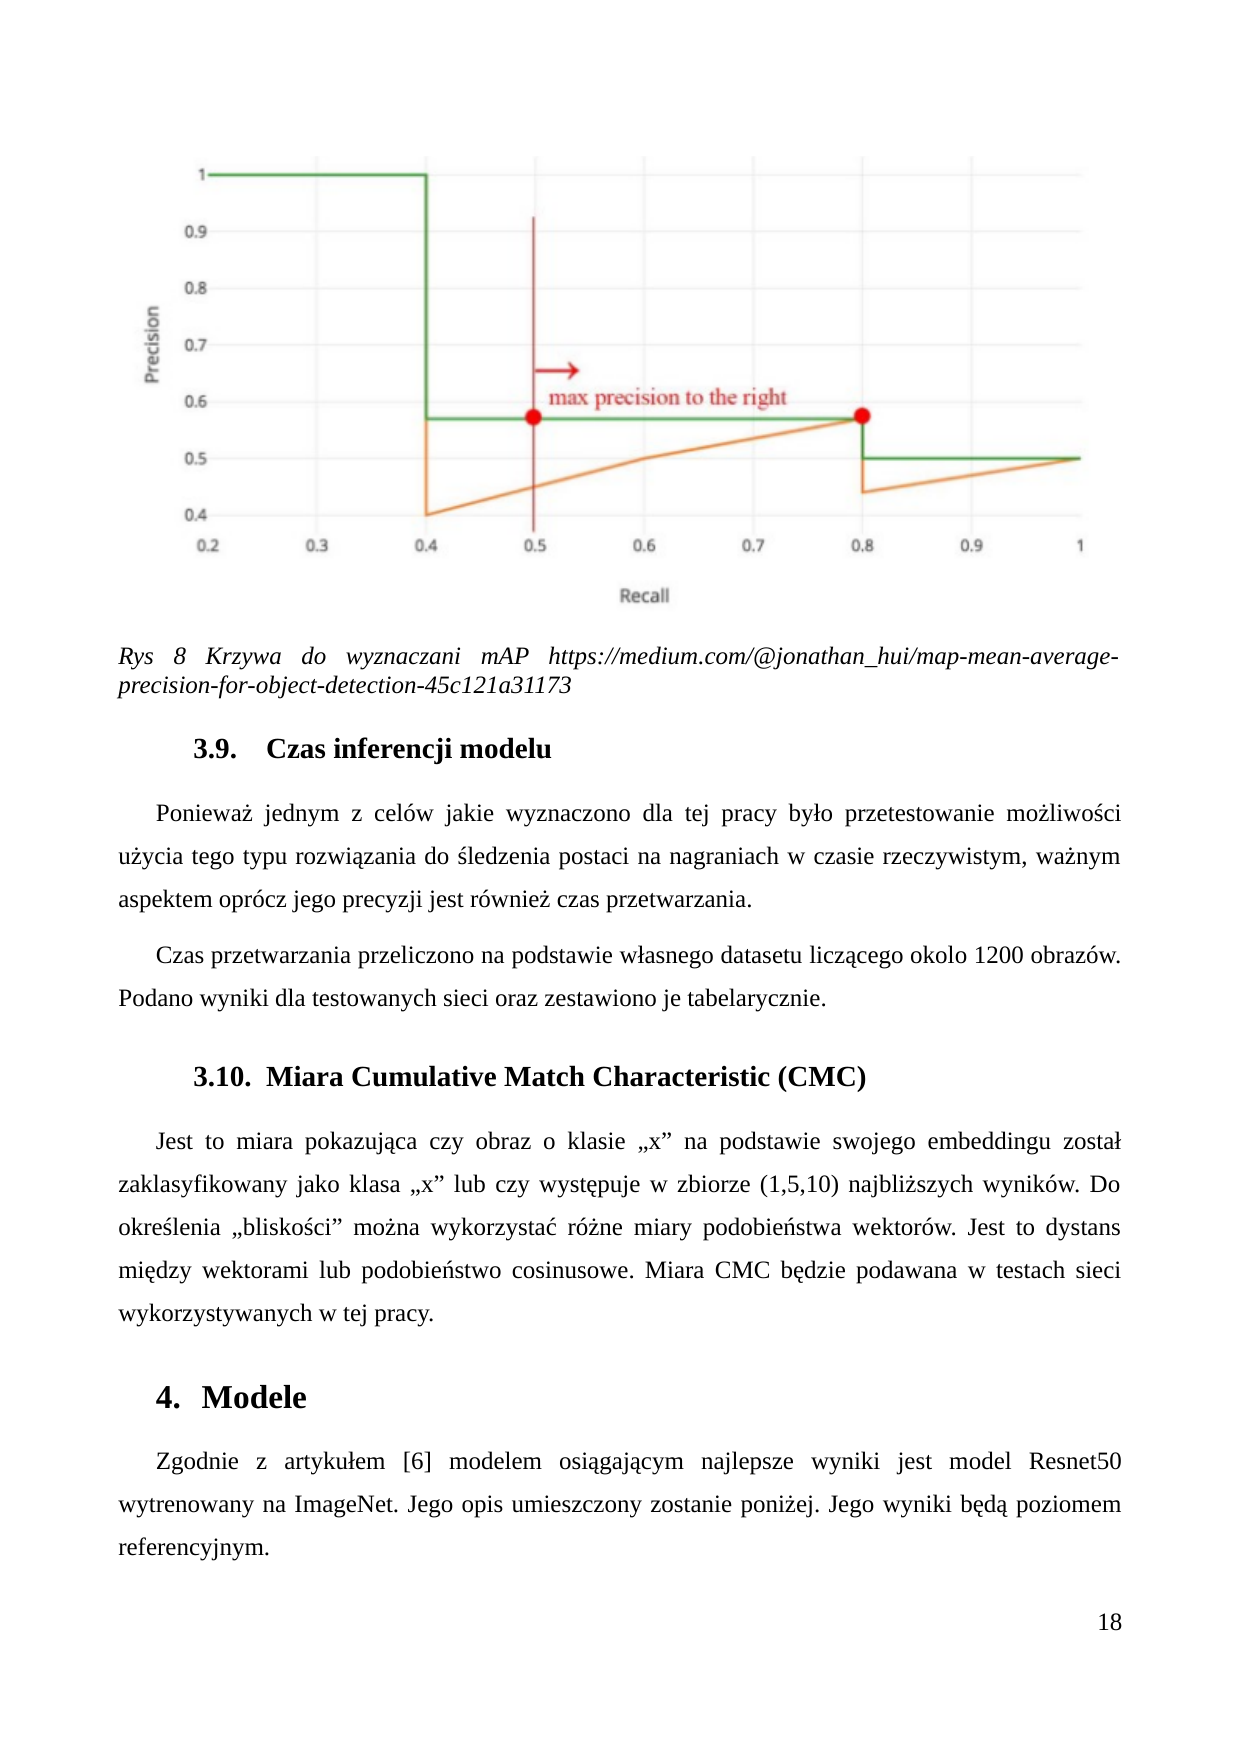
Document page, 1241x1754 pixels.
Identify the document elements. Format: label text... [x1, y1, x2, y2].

text Ponieważ jednym z celów jakie wyznaczono dla tej pracy było przetestowanie możliwości użycia tego typu rozwiązania do śledzenia postaci na nagraniach w czasie rzeczywistym, ważnym aspektem oprócz jego precyzji jest również czas przetwarzania. [118, 798, 1122, 913]
subtitle Modele [156, 1377, 1122, 1416]
subtitle Miara Cumulative Match Characteristic (CMC) [193, 1059, 1122, 1093]
text Jest to miara pokazująca czy obraz o klasie „x” na podstawie swojego embeddingu został zaklasyfikowany jako klasa „x” lub czy występuje w zbiorze (1,5,10) najbliższych wyników. Do określenia „bliskości” można wykorzystać różne miary podobieństwa wektorów. Jest to dystans między wektorami lub podobieństwo cosinusowe. Miara CMC będzie podawana w testach sieci wykorzystywanych w tej pracy. [118, 1126, 1122, 1327]
subtitle Czas inferencji modelu [193, 732, 1122, 765]
text Czas przetwarzania przeliczono na podstawie własnego datasetu liczącego okolo 1200 obrazów. Podano wyniki dla testowanych sieci oraz zestawiono je tabelarycznie. [118, 940, 1122, 1012]
picture [118, 156, 1123, 615]
text Zgodnie z artykułem [6] modelem osiągającym najlepsze wyniki jest model Resnet50 wytrenowany na ImageNet. Jego opis umieszczony zostanie poniżej. Jego wyniki będą poziomem referencyjnym. [118, 1446, 1122, 1561]
